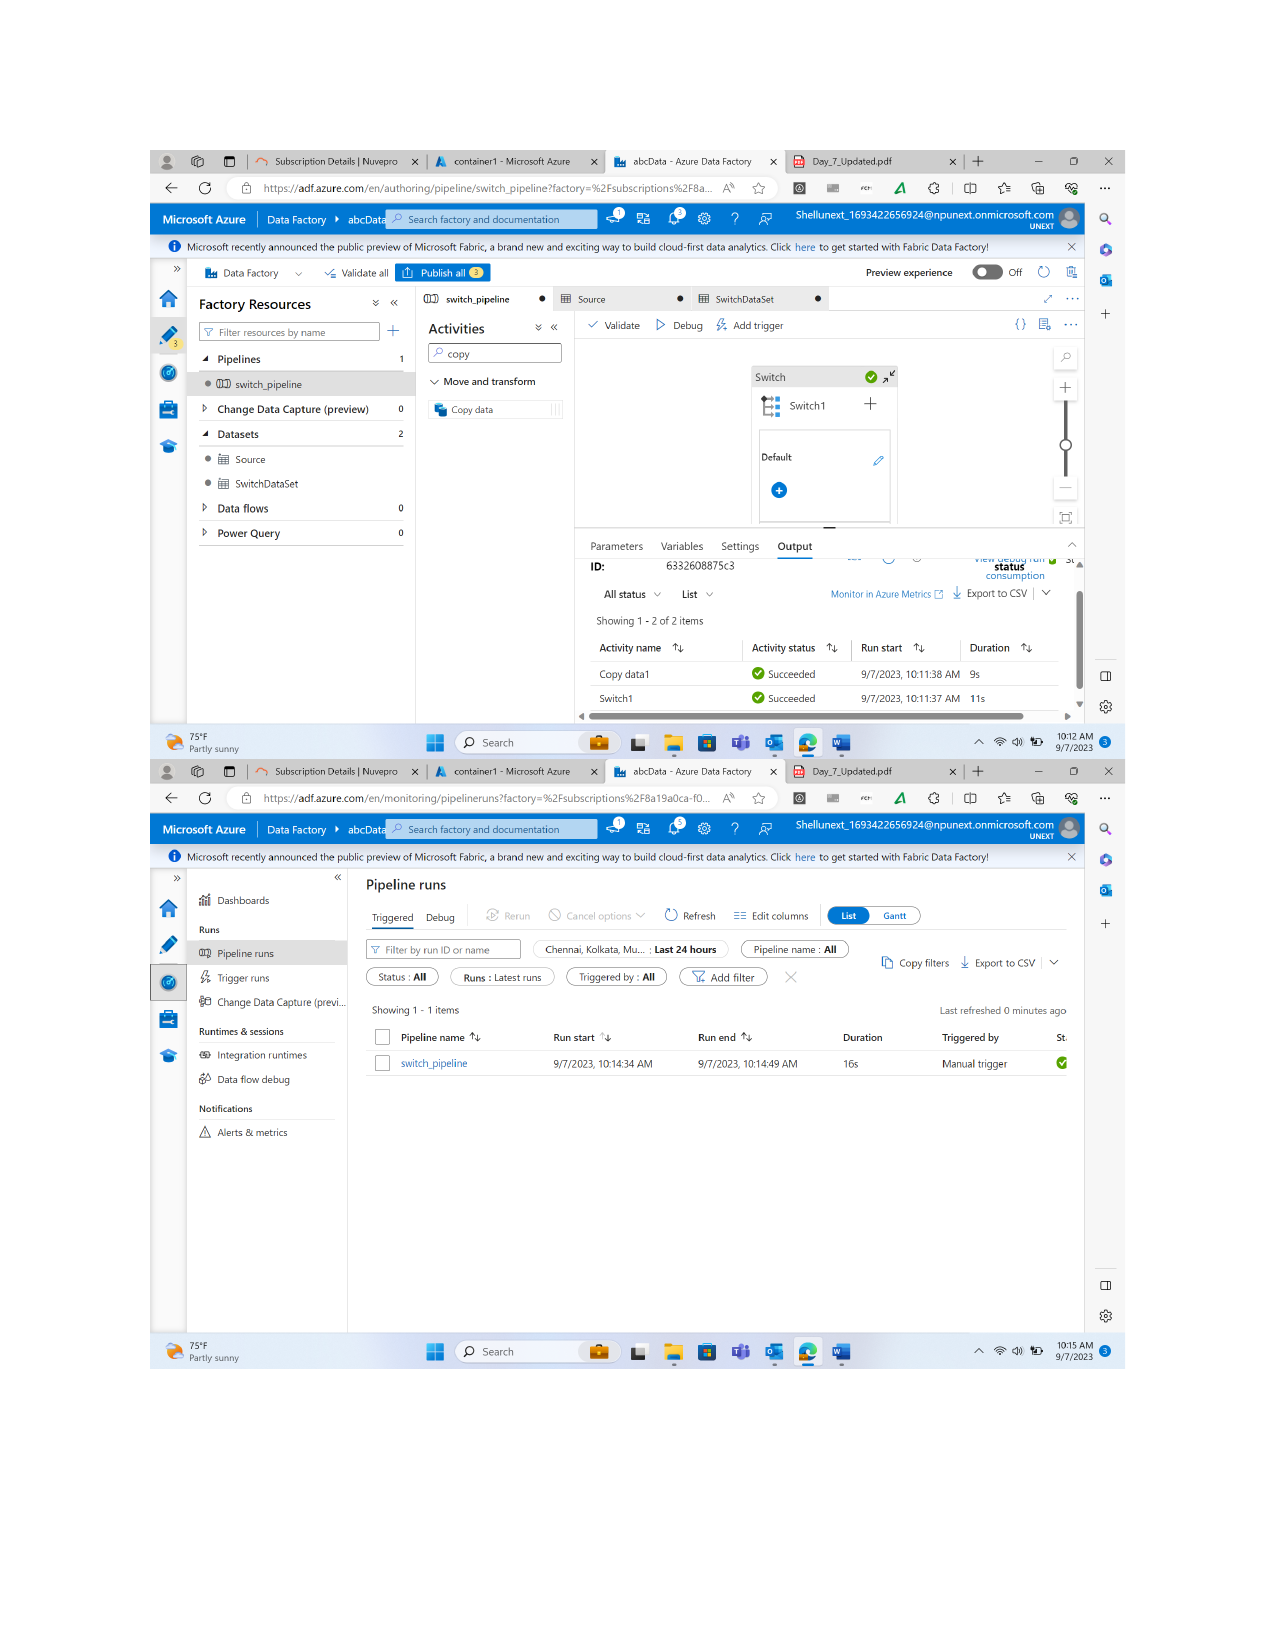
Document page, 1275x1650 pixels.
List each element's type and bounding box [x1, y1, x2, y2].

picture [150, 150, 1125, 1369]
